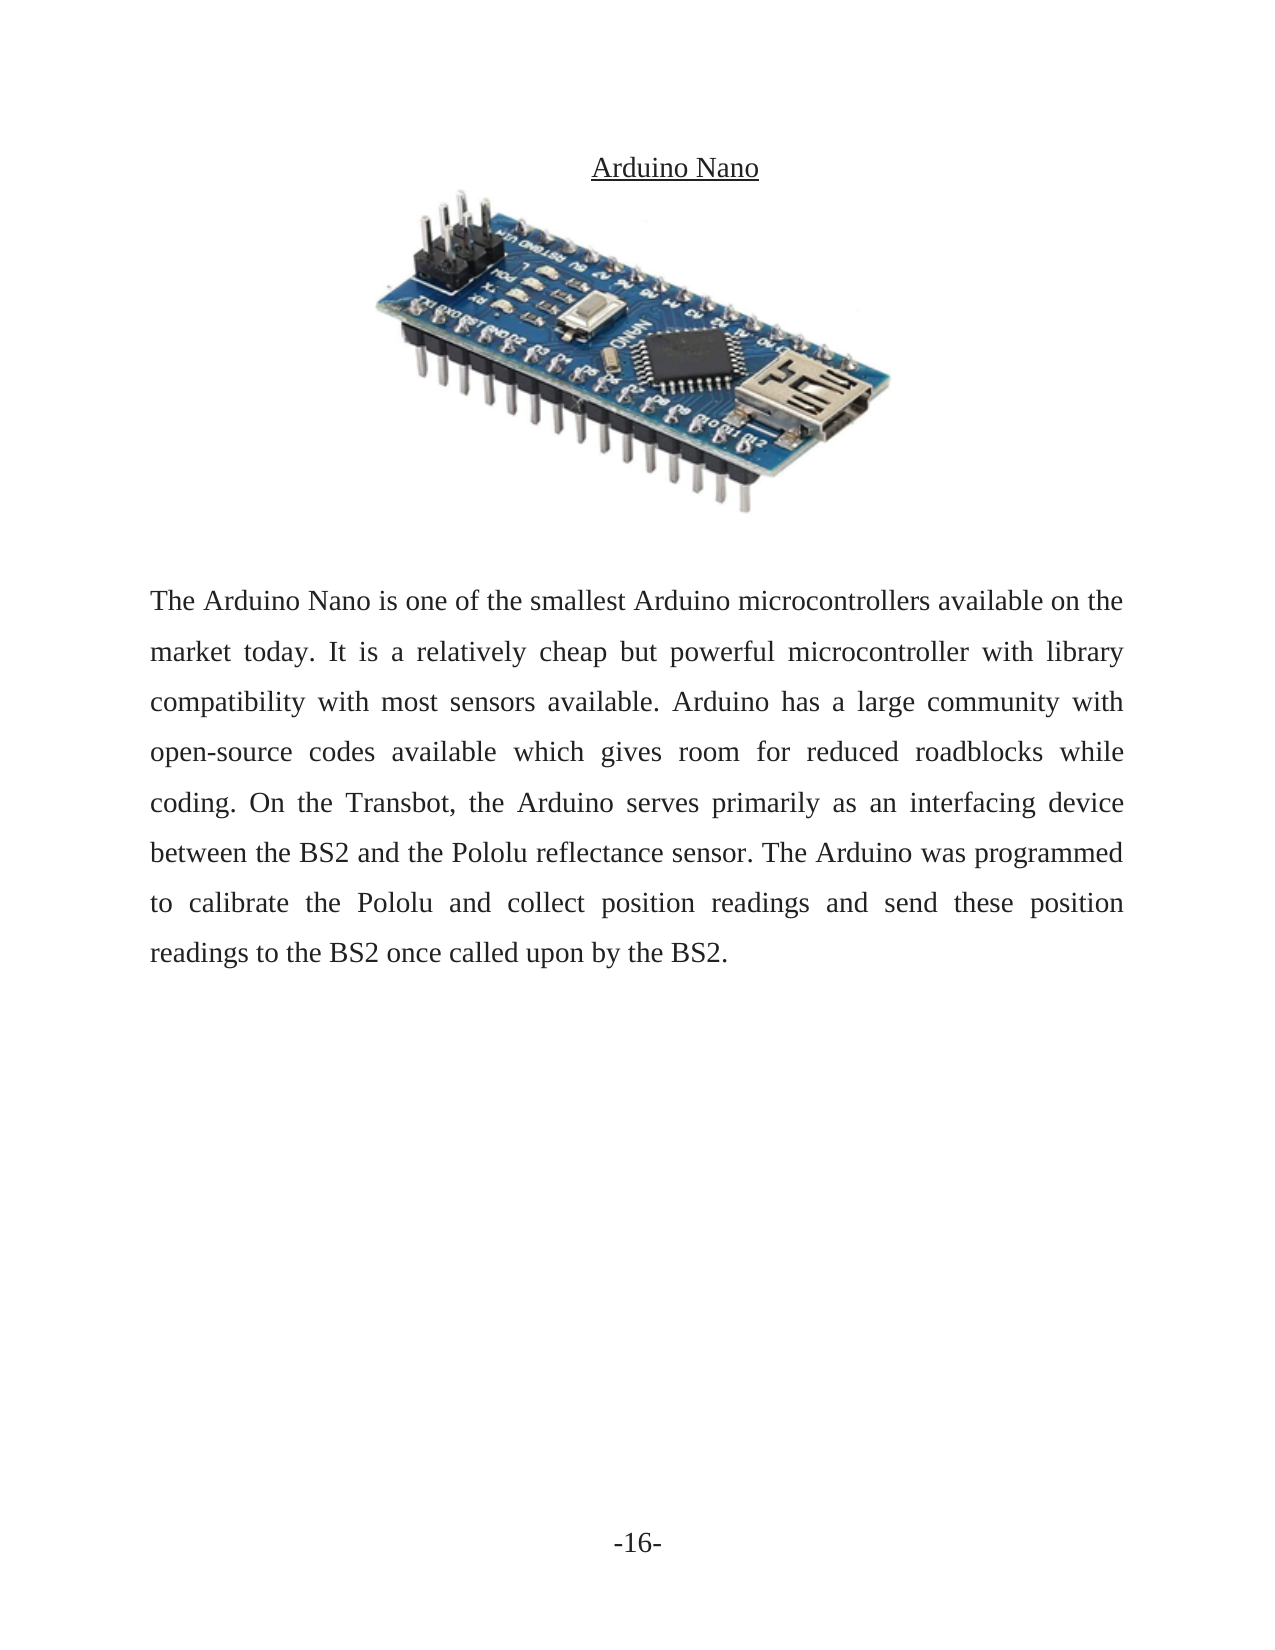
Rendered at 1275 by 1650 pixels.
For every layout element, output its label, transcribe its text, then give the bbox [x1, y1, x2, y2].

subtitle Arduino Nano [225, 150, 1125, 183]
text The Arduino Nano is one of the smallest Arduino microcontrollers available on the market today. It is a relatively cheap but powerful microcontroller with library compatibility with most sensors available. Arduino has a large community with open-source codes available which gives room for reduced roadblocks while coding. On the Transbot, the Arduino serves primarily as an interfacing device between the BS2 and the Pololu reflectance sensor. The Arduino was programmed to calibrate the Pololu and collect position readings and send these position readings to the BS2 once called upon by the BS2. [150, 583, 1125, 969]
picture [375, 189, 901, 517]
